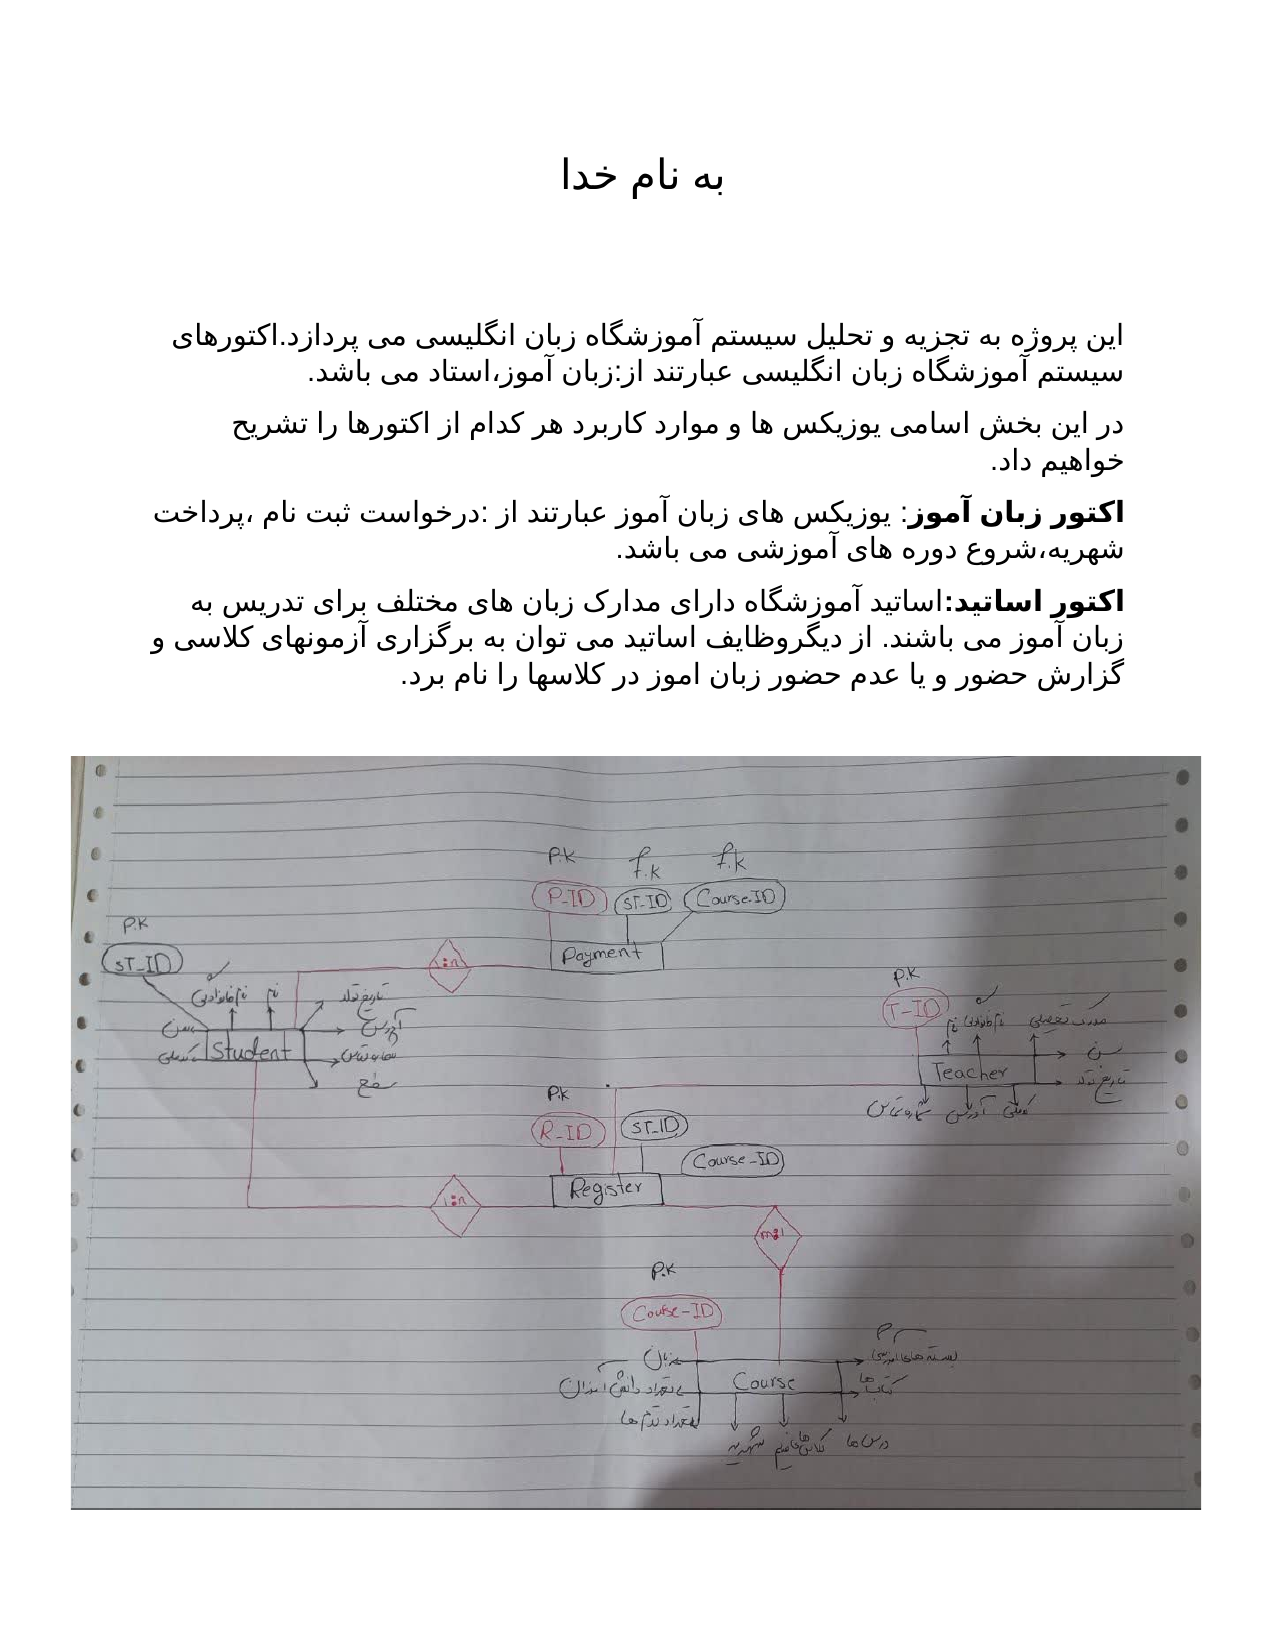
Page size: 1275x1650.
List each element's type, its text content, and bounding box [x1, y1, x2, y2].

text اکتور اساتید:اساتید آموزشگاه دارای مدارک زبان های مختلف برای تدریس به زبان آموز می باشند. از دیگروظایف اساتید می توان به برگزاری آزمونهای کلاسی و گزارش حضور و یا عدم حضور زبان اموز در کلاسها را نام برد. [150, 584, 1125, 690]
text این پروژه به تجزیه و تحلیل سیستم آموزشگاه زبان انگلیسی می پردازد.اکتورهای سیستم آموزشگاه زبان انگلیسی عبارتند از:زبان آموز،استاد می باشد. [150, 317, 1125, 387]
picture [70, 756, 1202, 1510]
text در این بخش اسامی یوزیکس ها و موارد کاربرد هر کدام از اکتورها را تشریح خواهیم داد. [150, 406, 1125, 476]
text به نام خدا [150, 150, 1125, 198]
text اکتور زبان آموز: ‌‌یوزیکس های زبان آموز عبارتند از :درخواست ثبت نام ،پرداخت شهریه،شروع دوره های آموزشی می باشد. [150, 495, 1125, 565]
